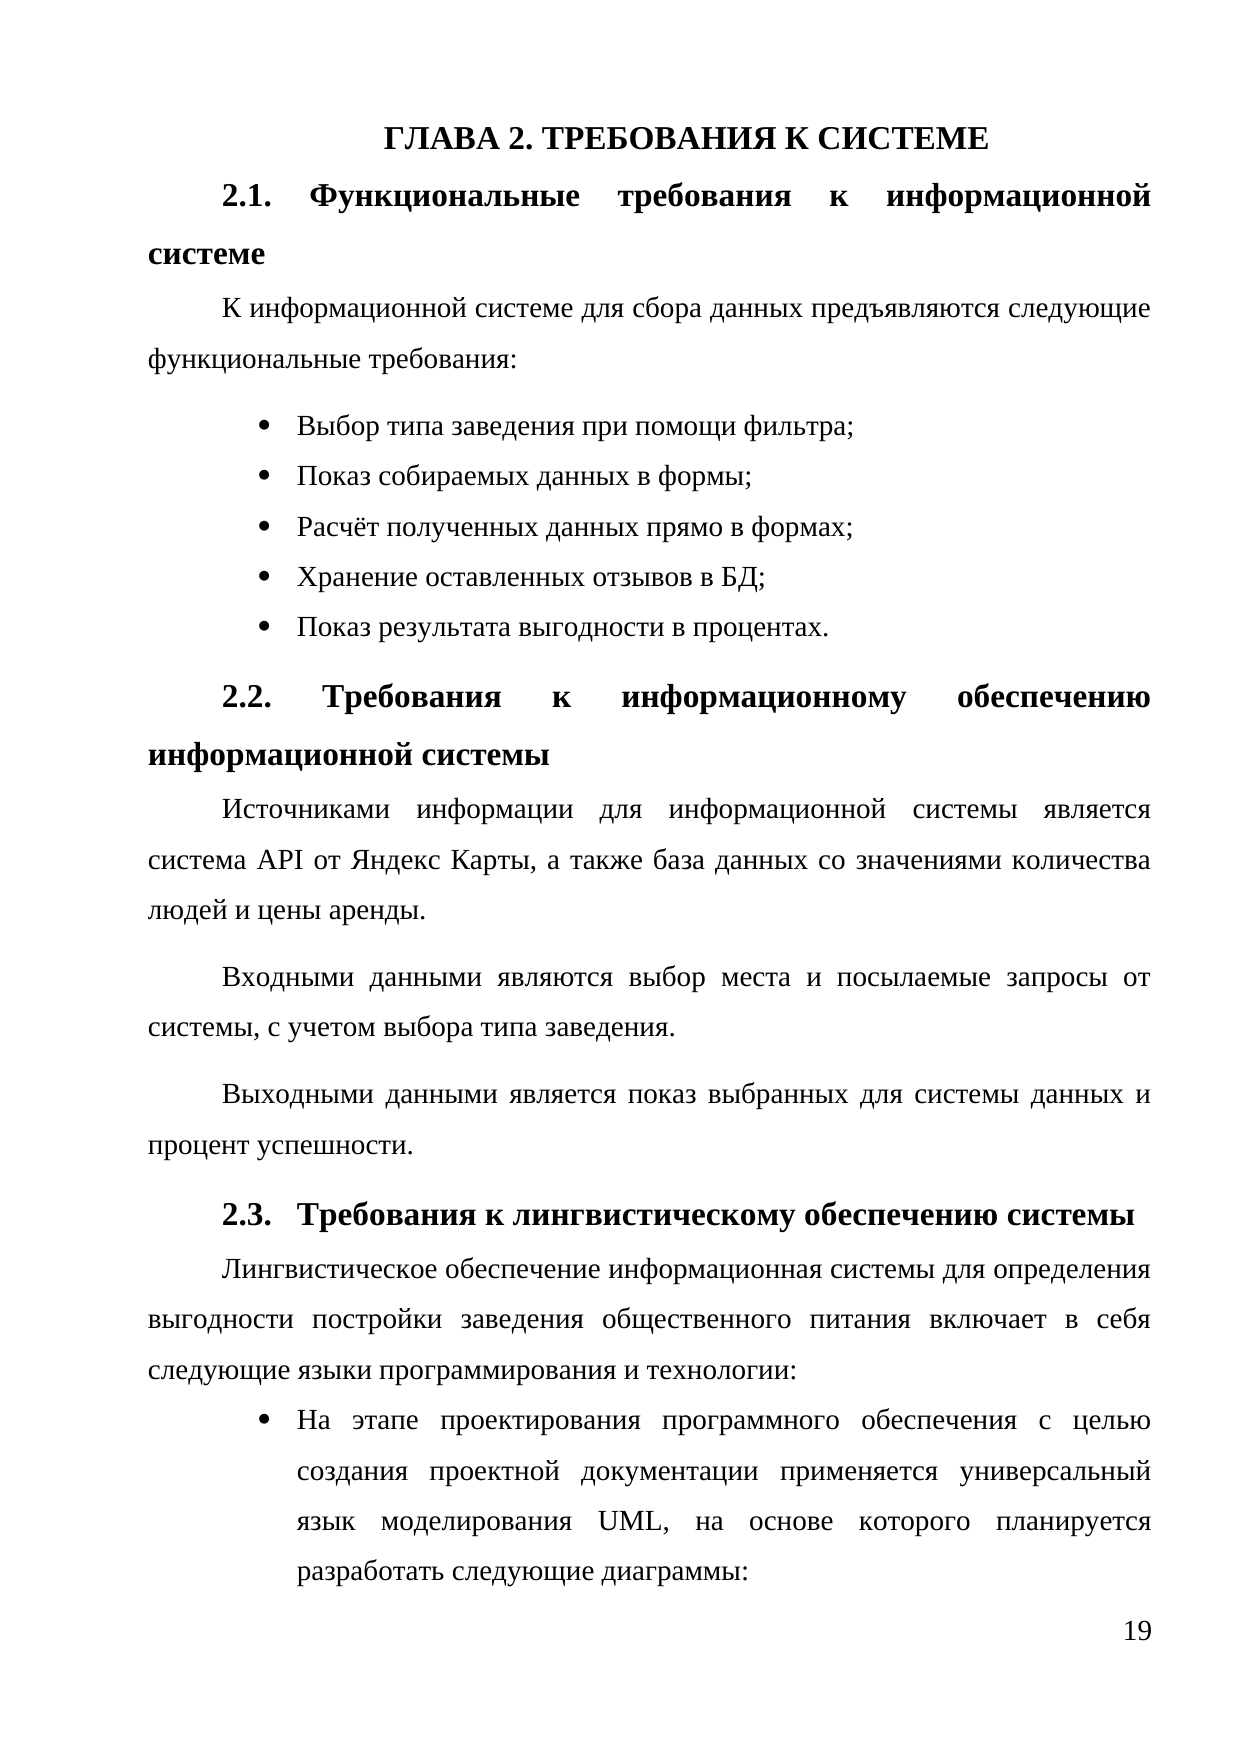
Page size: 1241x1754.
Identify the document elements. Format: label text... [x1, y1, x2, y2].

text 2.1. Функциональные требования к информационной системе [148, 176, 1152, 271]
list Показ результата выгодности в процентах. [259, 609, 1152, 643]
list Выбор типа заведения при помощи фильтра; [259, 408, 1152, 442]
text Источниками информации для информационной системы является система API от Яндекс Карты, а также база данных со значениями количества людей и цены аренды. [148, 792, 1152, 926]
list На этапе проектирования программного обеспечения с целью создания проектной документации применяется универсальный язык моделирования UML, на основе которого планируется разработать следующие диаграммы: [259, 1402, 1152, 1587]
text Лингвистическое обеспечение информационная системы для определения выгодности постройки заведения общественного питания включает в себя следующие языки программирования и технологии: [148, 1251, 1152, 1386]
text 2.2. Требования к информационному обеспечению информационной системы [148, 677, 1152, 772]
list Хранение оставленных отзывов в БД; [259, 559, 1152, 593]
text К информационной системе для сбора данных предъявляются следующие функциональные требования: [148, 291, 1152, 374]
text Выходными данными является показ выбранных для системы данных и процент успешности. [148, 1077, 1152, 1160]
text ГЛАВА 2. ТРЕБОВАНИЯ К СИСТЕМЕ [148, 118, 1152, 156]
list Требования к лингвистическому обеспечению системы [222, 1194, 1152, 1232]
list Показ собираемых данных в формы; [259, 458, 1152, 492]
list Расчёт полученных данных прямо в формах; [259, 509, 1152, 542]
text Входными данными являются выбор места и посылаемые запросы от системы, с учетом выбора типа заведения. [148, 959, 1152, 1043]
